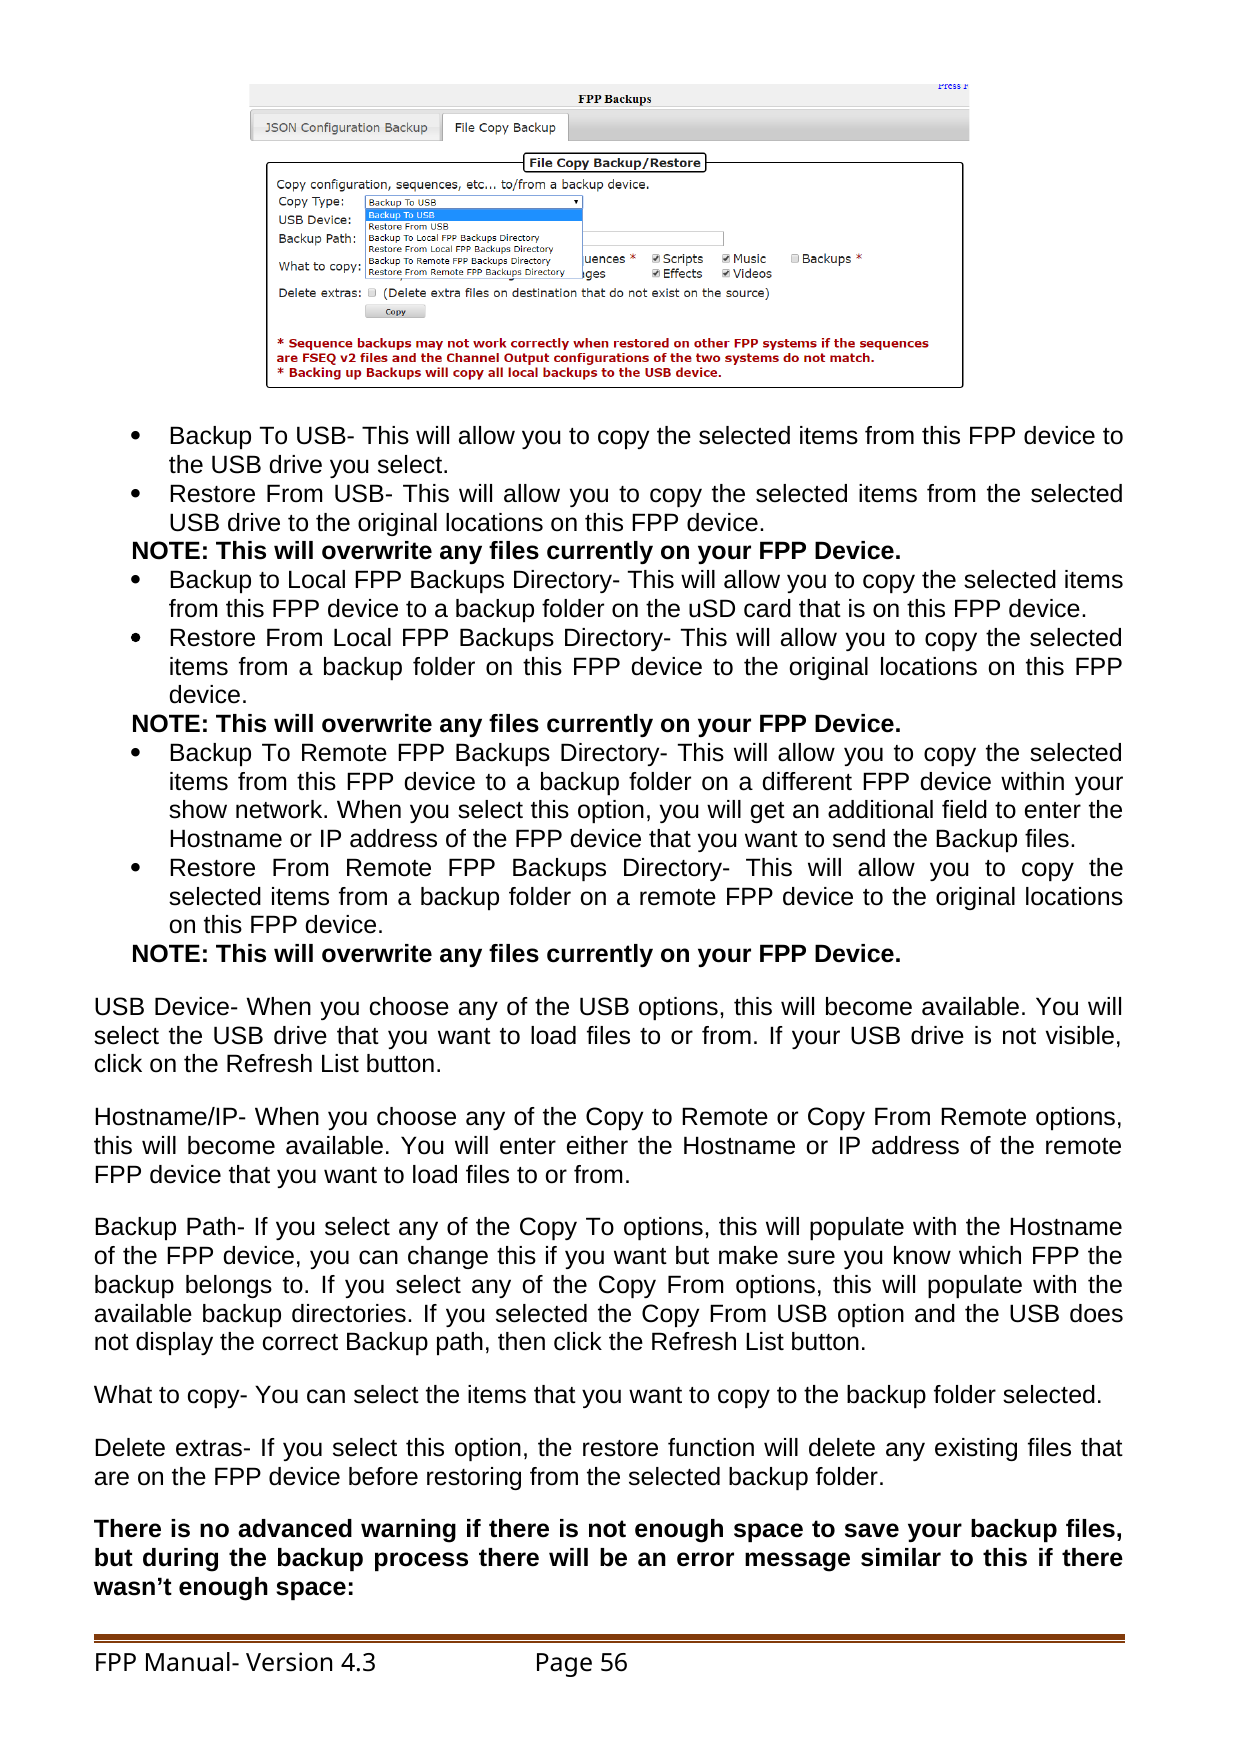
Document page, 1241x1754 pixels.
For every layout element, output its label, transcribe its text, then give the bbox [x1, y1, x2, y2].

list Restore From Remote FPP Backups Directory- This will allow you to copy the selected items from a backup folder on a remote FPP device to the original locations on this FPP device. [131, 853, 1125, 939]
text NOTE: This will overwrite any files currently on your FPP Device. [131, 939, 1125, 968]
text There is no advanced warning if there is not enough space to save your backup files, but during the backup process there will be an error message similar to this if there wasn’t enough space: [94, 1514, 1125, 1601]
text Backup Path- If you select any of the Copy To options, this will populate with the Hostname of the FPP device, you can change this if you want but make sure you know which FPP the backup belongs to. If you select any of the Copy From options, this will populate with the available backup directories. If you selected the Copy From USB option and the USB does not display the correct Backup path, then click the Refresh List button. [94, 1212, 1125, 1356]
text USB Device- When you choose any of the USB options, this will become available. You will select the USB drive that you want to load files to or from. If your USB drive is not visible, click on the Refresh List button. [94, 992, 1125, 1078]
text NOTE: This will overwrite any files currently on your FPP Device. [131, 536, 1125, 565]
text NOTE: This will overwrite any files currently on your FPP Device. [131, 709, 1125, 738]
text Delete extras- If you select this option, the restore function will delete any existing files that are on the FPP device before restoring from the selected backup folder. [94, 1433, 1125, 1490]
list Backup To Remote FPP Backups Directory- This will allow you to copy the selected items from this FPP device to a backup folder on a different FPP device within your show network. When you select this option, you will get an additional field to enter the Hostname or IP address of the FPP device that you want to send the Backup files. [131, 738, 1125, 853]
list Restore From USB- This will allow you to copy the selected items from the selected USB drive to the original locations on this FPP device. [131, 479, 1125, 536]
list Backup To USB- This will allow you to copy the selected items from this FPP device to the USB drive you select. [131, 421, 1125, 479]
list Backup to Local FPP Backups Directory- This will allow you to copy the selected items from this FPP device to a backup folder on the uSD card that is on this FPP device. [131, 565, 1125, 623]
text Hostname/IP- When you choose any of the Copy to Remote or Copy From Remote options, this will become available. You will enter either the Hostname or IP address of the remote FPP device that you want to load files to or from. [94, 1102, 1125, 1188]
text What to copy- You can select the items that you want to copy to the backup folder selected. [94, 1380, 1125, 1409]
picture [249, 84, 970, 393]
list Restore From Local FPP Backups Directory- This will allow you to copy the selected items from a backup folder on this FPP device to the original locations on this FPP device. [131, 623, 1125, 709]
